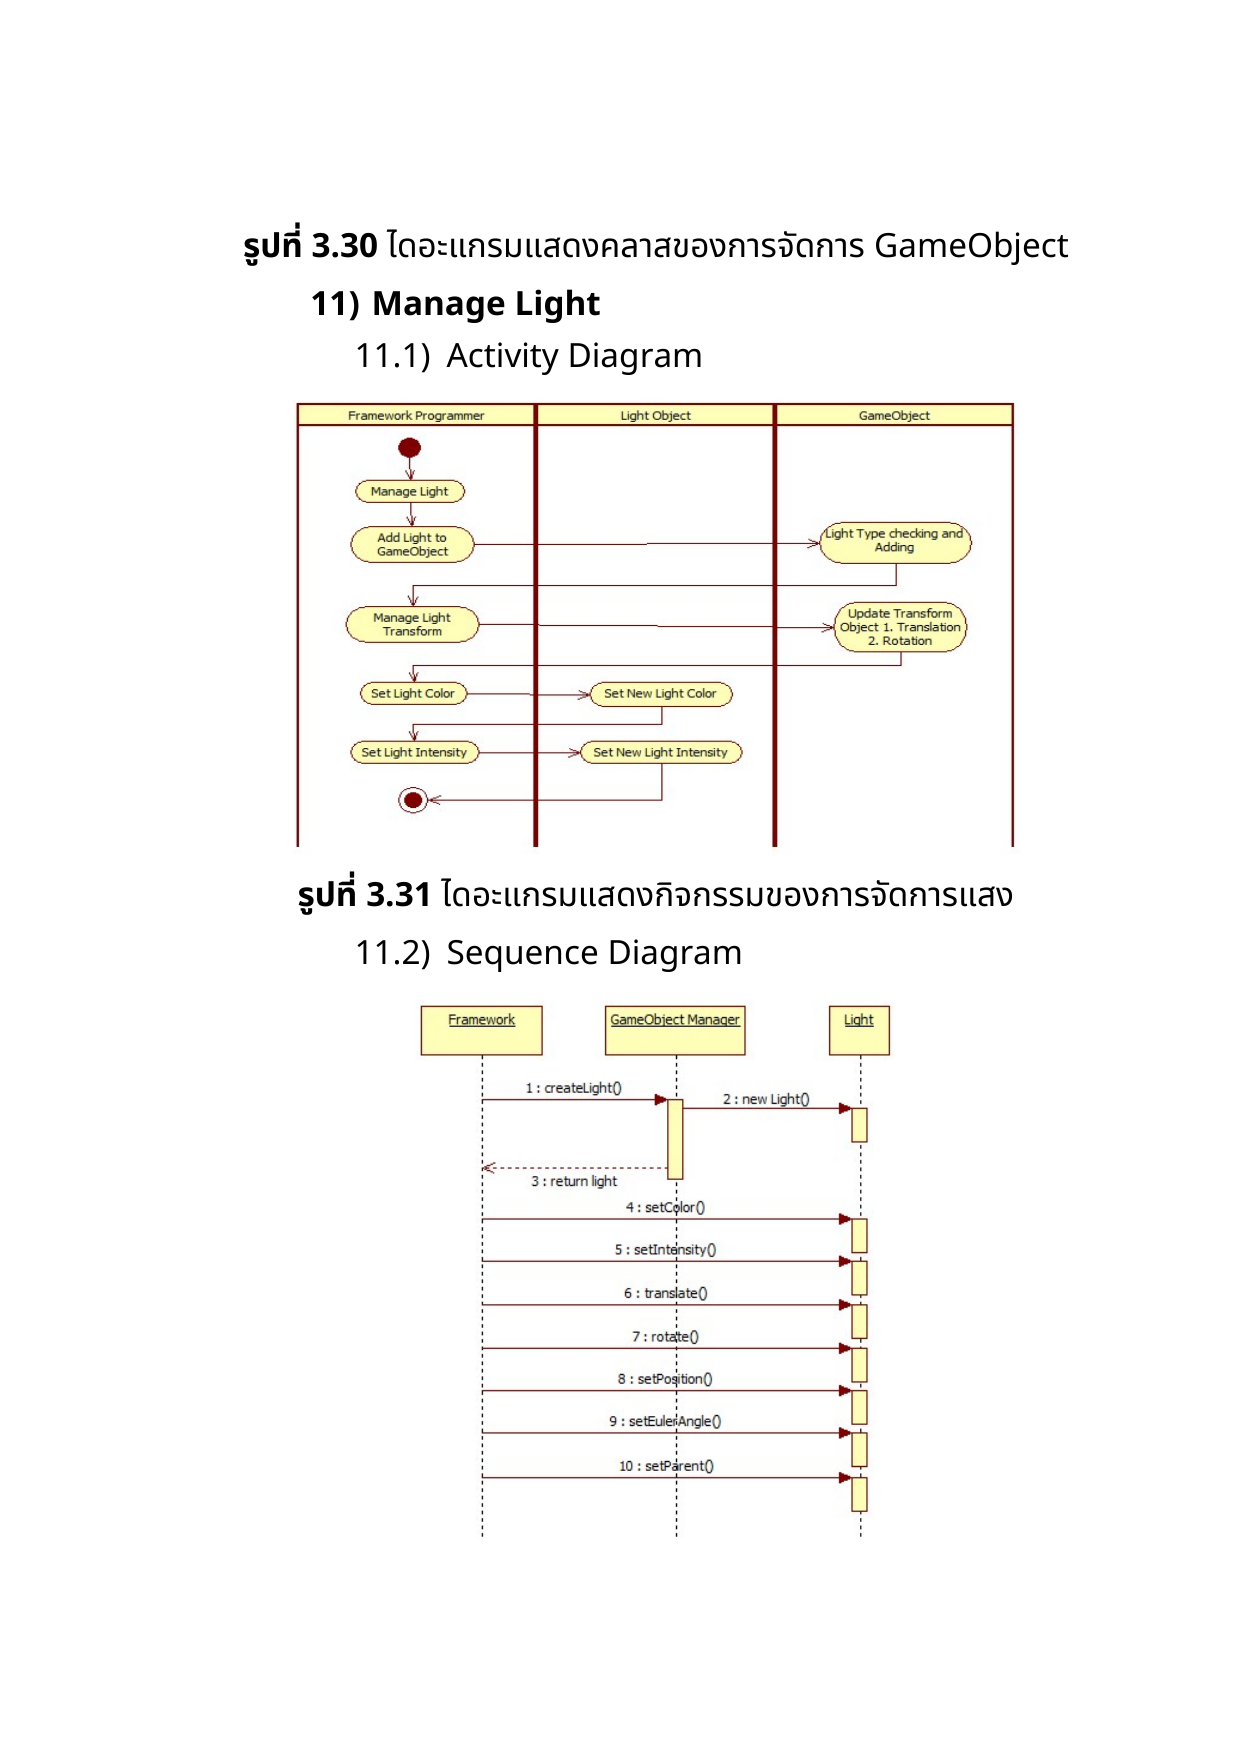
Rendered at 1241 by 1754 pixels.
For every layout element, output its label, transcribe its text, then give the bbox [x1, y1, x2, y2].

list Manage Light [310, 280, 1090, 325]
picture [274, 384, 1038, 867]
list รูปที่ 3.31 ไดอะแกรมแสดงกิจกรรมของการจัดการแสง [221, 871, 1090, 921]
list Activity Diagram [354, 332, 1090, 377]
picture [397, 981, 915, 1563]
list รูปที่ 3.30 ไดอะแกรมแสดงคลาสของการจัดการ GameObject [221, 222, 1090, 272]
list Sequence Diagram [354, 929, 1090, 974]
